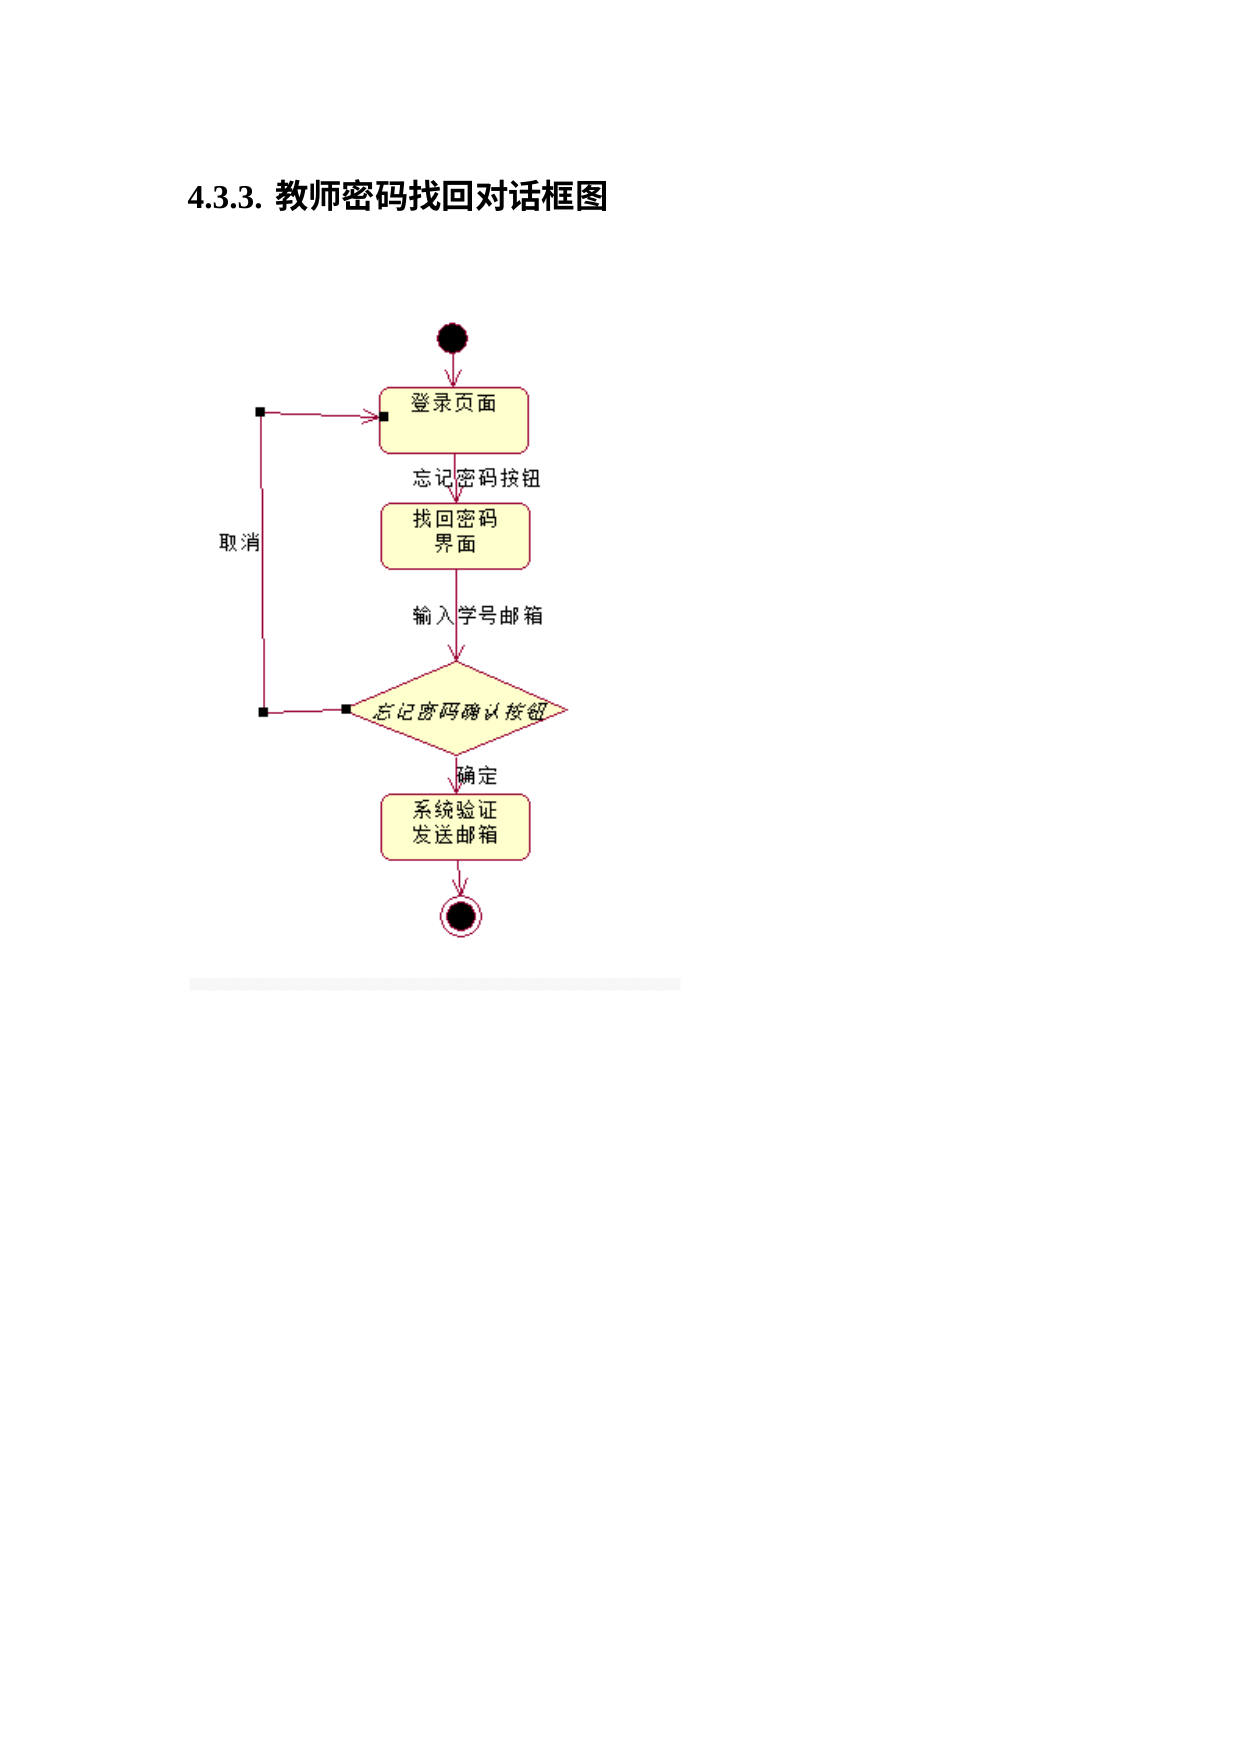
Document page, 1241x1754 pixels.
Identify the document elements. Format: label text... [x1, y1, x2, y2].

picture [187, 298, 684, 994]
subtitle 教师密码找回对话框图 [187, 162, 1053, 227]
